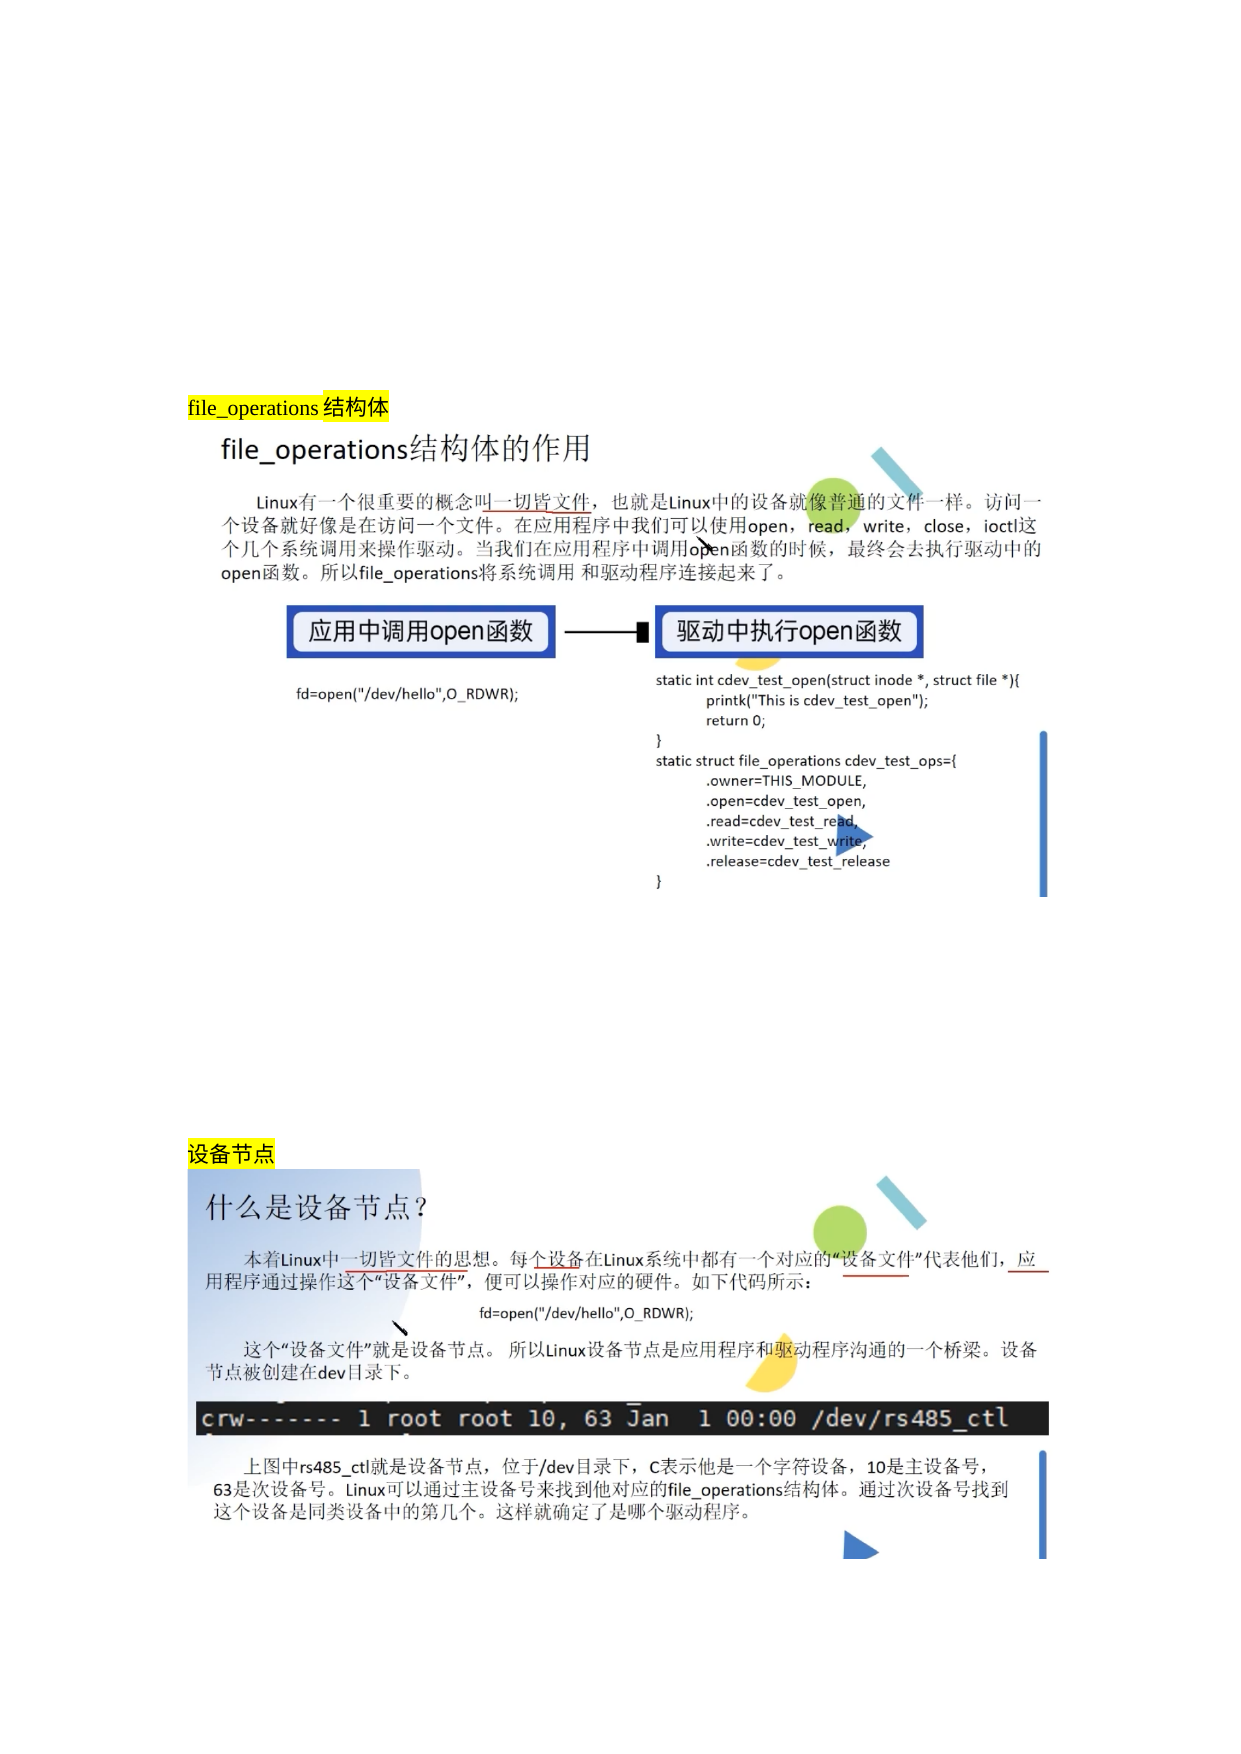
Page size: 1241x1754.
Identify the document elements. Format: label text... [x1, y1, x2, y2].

text file_operations结构体 [187, 389, 1053, 422]
picture [187, 1169, 1053, 1559]
picture [187, 422, 1053, 897]
text 设备节点 [187, 1137, 1053, 1169]
